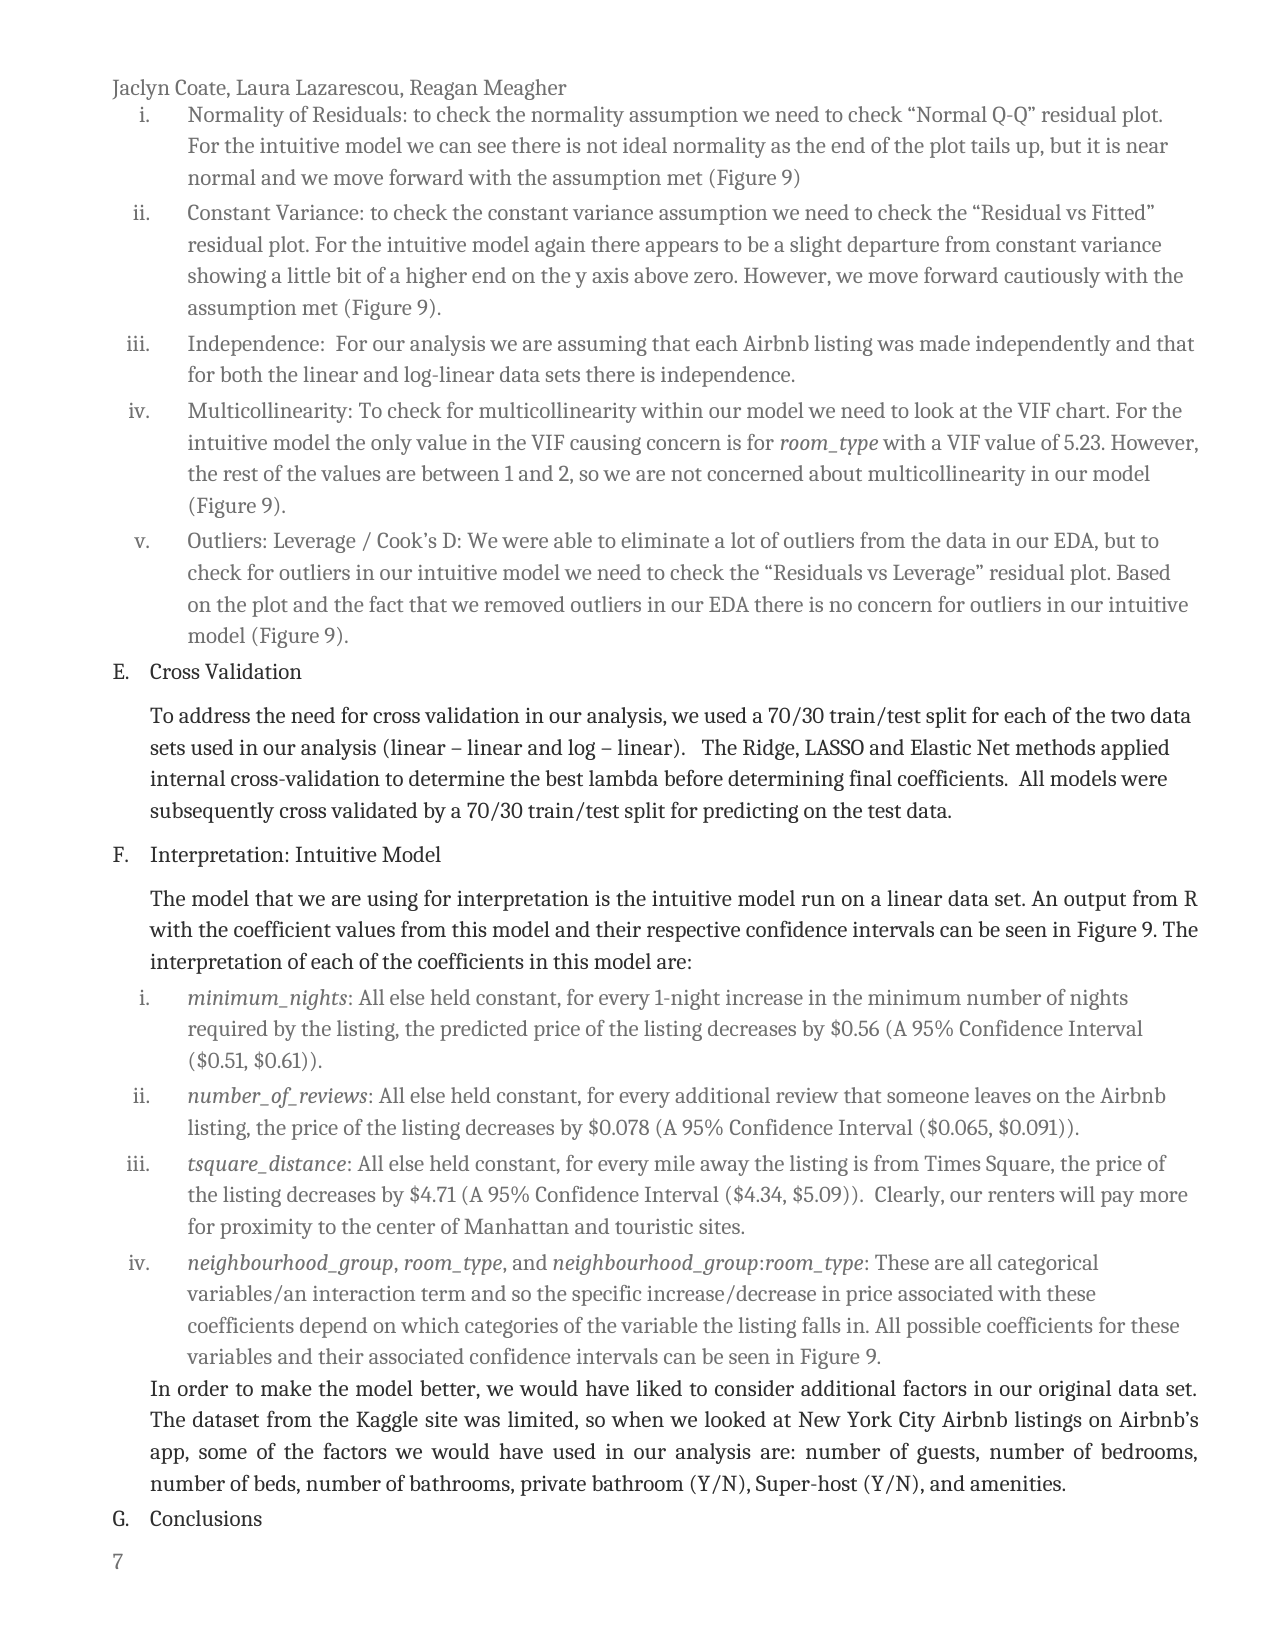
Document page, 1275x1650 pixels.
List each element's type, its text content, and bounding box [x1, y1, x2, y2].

subtitle minimum_nights: All else held constant, for every 1-night increase in the minimum number of nights required by the listing, the predicted price of the listing decreases by $0.56 (A 95% Confidence Interval ($0.51, $0.61)). [150, 984, 1200, 1074]
subtitle Independence: For our analysis we are assuming that each Airbnb listing was made independently and that for both the linear and log-linear data sets there is independence. [150, 331, 1200, 388]
subtitle Conclusions [112, 1506, 1200, 1532]
subtitle number_of_reviews: All else held constant, for every additional review that someone leaves on the Airbnb listing, the price of the listing decreases by $0.078 (A 95% Confidence Interval ($0.065, $0.091)). [150, 1083, 1200, 1141]
subtitle Constant Variance: to check the constant variance assumption we need to check the “Residual vs Fitted” residual plot. For the intuitive model again there appears to be a slight departure from constant variance showing a little bit of a higher end on the y axis above zero. However, we move forward cautiously with the assumption met (Figure 9). [150, 200, 1200, 321]
subtitle tsquare_distance: All else held constant, for every mile away the listing is from Times Square, the price of the listing decreases by $4.71 (A 95% Confidence Interval ($4.34, $5.09)). Clearly, our renters will pay more for proximity to the center of Manhattan and touristic sites. [150, 1151, 1200, 1240]
subtitle Outliers: Leverage / Cook’s D: We were able to eliminate a lot of outliers from the data in our EDA, but to check for outliers in our intuitive model we need to check the “Residuals vs Leverage” residual plot. Based on the plot and the fact that we removed outliers in our EDA there is no concern for outliers in our intuitive model (Figure 9). [150, 528, 1200, 649]
subtitle Cross Validation [112, 659, 1200, 685]
subtitle To address the need for cross validation in our analysis, we used a 70/30 train/test split for each of the two data sets used in our analysis (linear – linear and log – linear). The Ridge, LASSO and Elastic Net methods applied internal cross-validation to determine the best lambda before determining final coefficients. All models were subsequently cross validated by a 70/30 train/test split for predicting on the test data. [150, 703, 1200, 824]
subtitle In order to make the model better, we would have liked to consider additional factors in our original data set. The dataset from the Kaggle site was limited, so when we looked at New York City Airbnb listings on Airbnb’s app, some of the factors we would have used in our analysis are: number of guests, number of bedrooms, number of beds, number of bathrooms, private bathroom (Y/N), Super-host (Y/N), and amenities. [150, 1376, 1200, 1497]
subtitle Multicollinearity: To check for multicollinearity within our model we need to look at the VIF chart. For the intuitive model the only value in the VIF causing concern is for room_type with a VIF value of 5.23. However, the rest of the values are between 1 and 2, so we are not concerned about multicollinearity in our model (Figure 9). [150, 398, 1200, 519]
subtitle neighbourhood_group, room_type, and neighbourhood_group:room_type: These are all categorical variables/an interaction term and so the specific increase/decrease in price associated with these coefficients depend on which categories of the variable the listing falls in. All possible coefficients for these variables and their associated confidence intervals can be seen in Figure 9. [150, 1249, 1200, 1371]
subtitle Interpretation: Intuitive Model [112, 842, 1200, 868]
subtitle Normality of Residuals: to check the normality assumption we need to check “Normal Q-Q” residual plot. For the intuitive model we can see there is not ideal normality as the end of the plot tails up, but it is near normal and we move forward with the assumption met (Figure 9) [150, 101, 1200, 191]
subtitle The model that we are using for interpretation is the intuitive model run on a linear data set. An output from R with the coefficient values from this model and their respective confidence intervals can be seen in Figure 9. The interpretation of each of the coefficients in this model are: [150, 886, 1200, 975]
